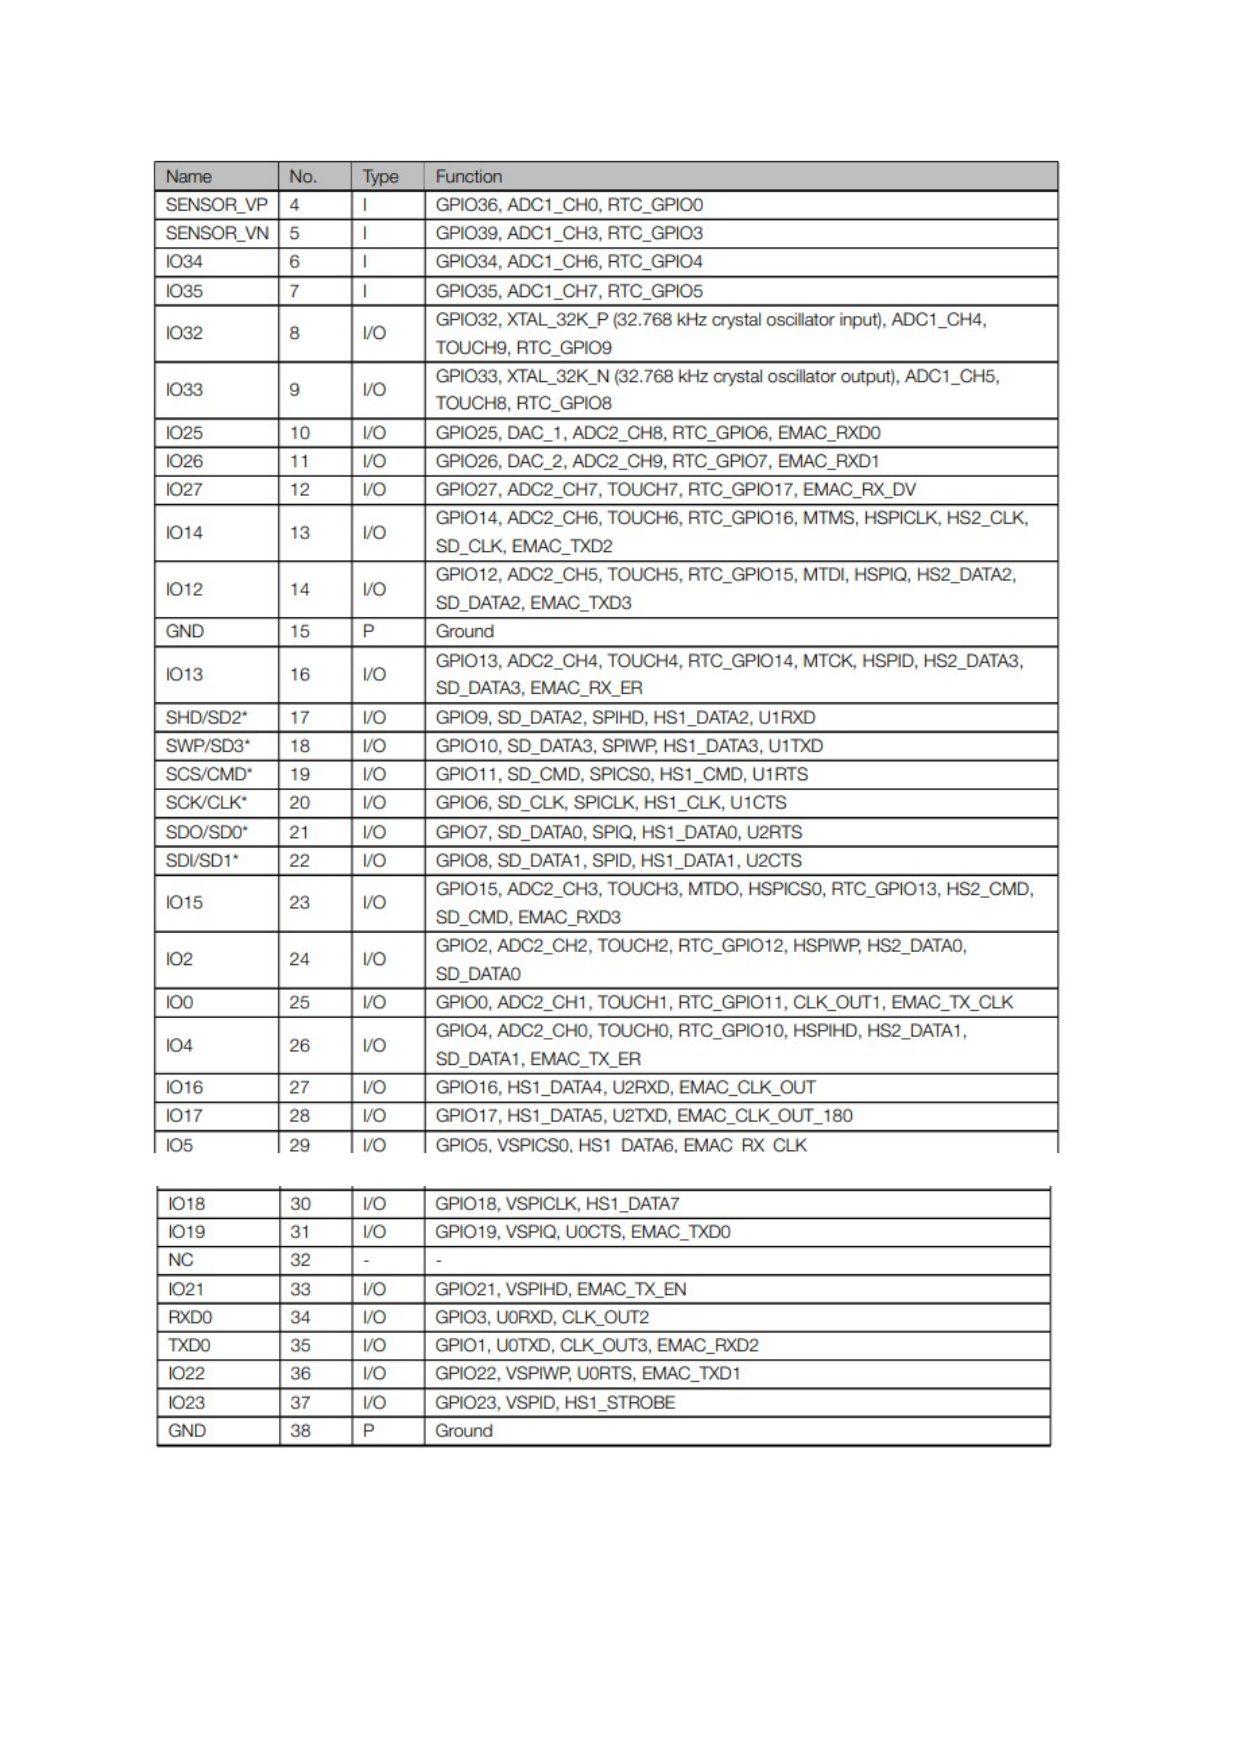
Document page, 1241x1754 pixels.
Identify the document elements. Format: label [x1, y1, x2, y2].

picture [150, 150, 1090, 1153]
picture [150, 1186, 1090, 1469]
